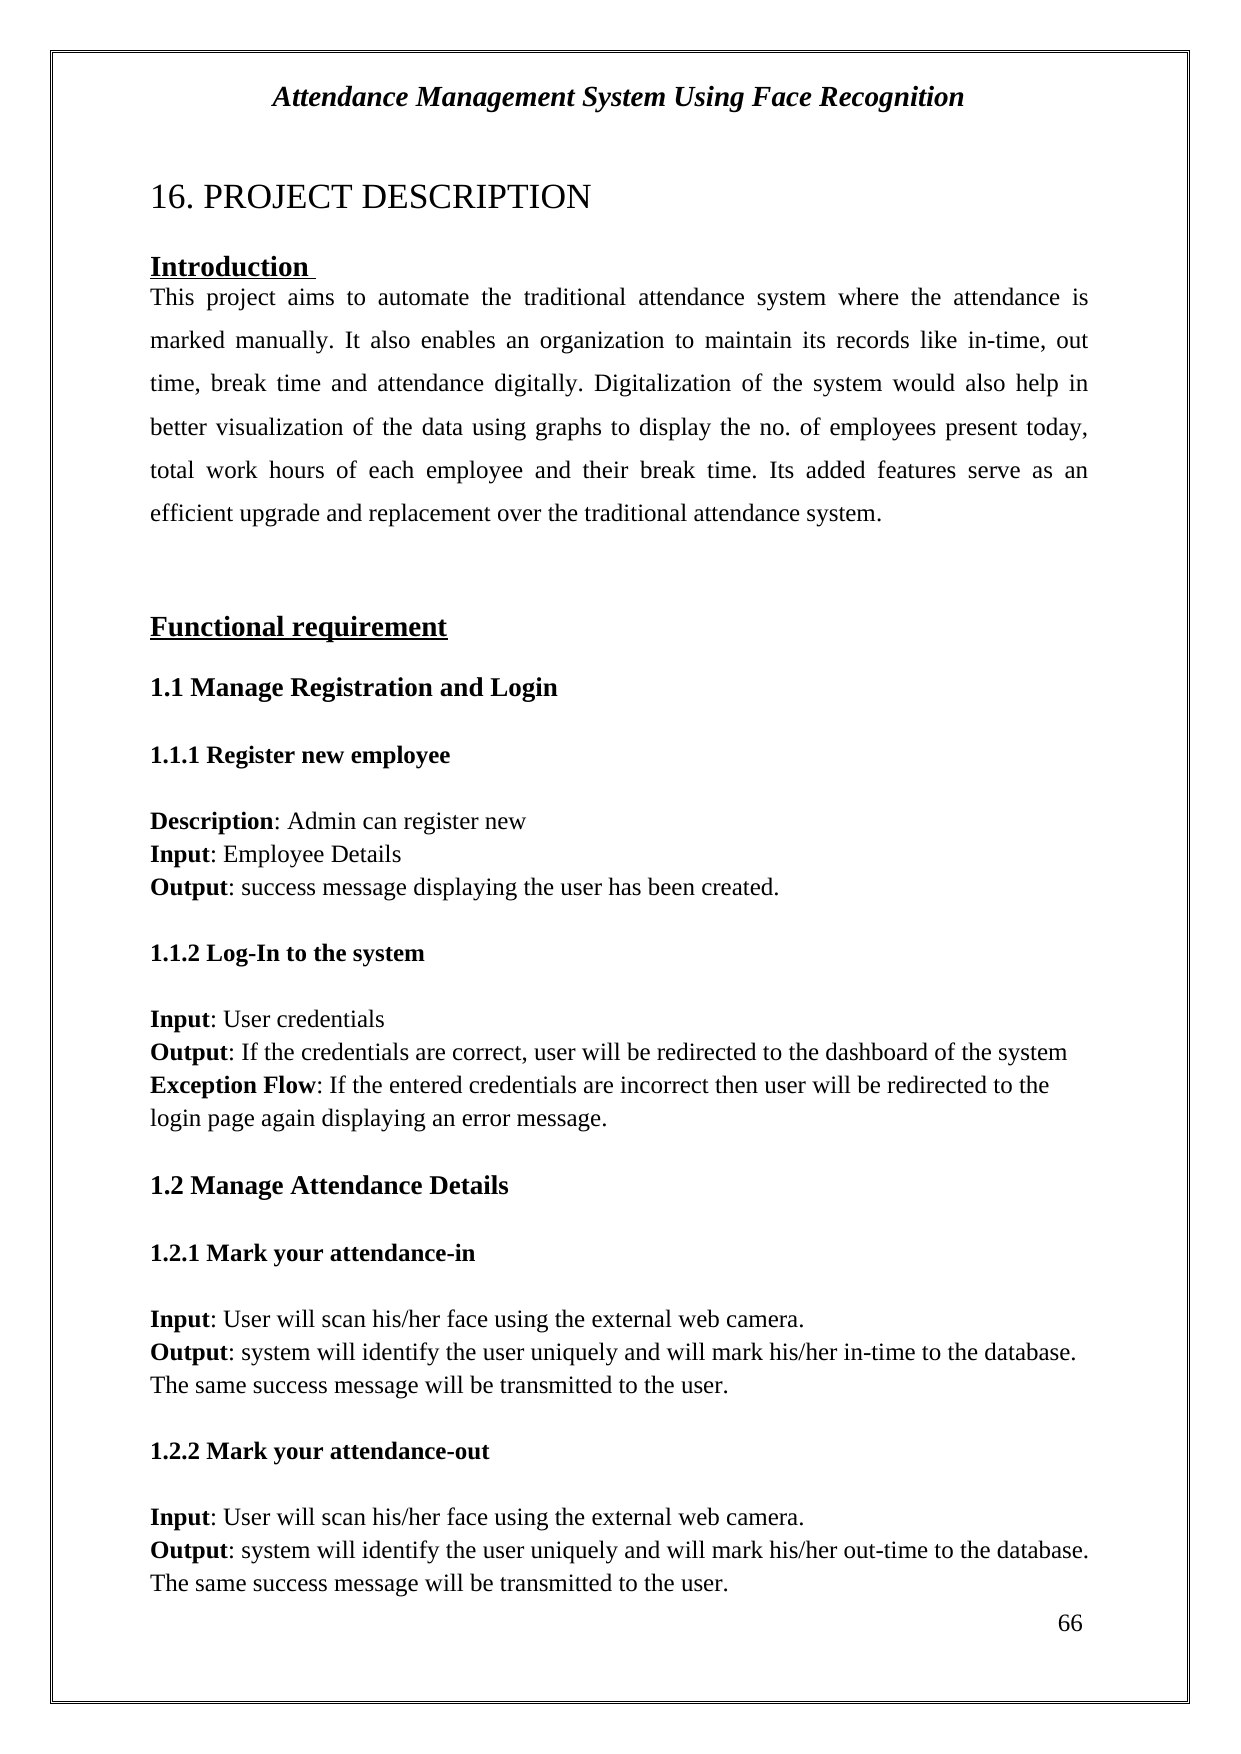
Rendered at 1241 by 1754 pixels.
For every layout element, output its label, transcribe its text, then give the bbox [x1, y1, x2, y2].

text Description: Admin can register new [150, 806, 1090, 835]
text 1.1 Manage Registration and Login [150, 671, 1090, 703]
subtitle 16. PROJECT DESCRIPTION [150, 175, 1090, 216]
text 1.1.2 Log-In to the system [150, 938, 1090, 967]
text Output: success message displaying the user has been created. [150, 872, 1090, 901]
text Output: system will identify the user uniquely and will mark his/her out-time to the database. The same success message will be transmitted to the user. [150, 1535, 1090, 1597]
text Input: User will scan his/her face using the external web camera. [150, 1502, 1090, 1531]
text 1.2.2 Mark your attendance-out [150, 1436, 1090, 1465]
text Input: User credentials [150, 1004, 1090, 1033]
subtitle Functional requirement [150, 609, 1090, 643]
text Output: If the credentials are correct, user will be redirected to the dashboard of the system [150, 1037, 1090, 1066]
text Output: system will identify the user uniquely and will mark his/her in-time to the database. The same success message will be transmitted to the user. [150, 1337, 1090, 1399]
text 1.2.1 Mark your attendance-in [150, 1238, 1090, 1267]
subtitle Introduction [150, 249, 1090, 282]
text 1.2 Manage Attendance Details [150, 1169, 1090, 1201]
text Input: User will scan his/her face using the external web camera. [150, 1304, 1090, 1333]
text This project aims to automate the traditional attendance system where the attendance is marked manually. It also enables an organization to maintain its records like in-time, out time, break time and attendance digitally. Digitalization of the system would also help in better visualization of the data using graphs to display the no. of employees present today, total work hours of each employee and their break time. Its added features serve as an efficient upgrade and replacement over the traditional attendance system. [150, 282, 1090, 527]
text Exception Flow: If the entered credentials are incorrect then user will be redirected to the login page again displaying an error message. [150, 1070, 1090, 1132]
text Input: Employee Details [150, 839, 1090, 868]
text 1.1.1 Register new employee [150, 740, 1090, 769]
